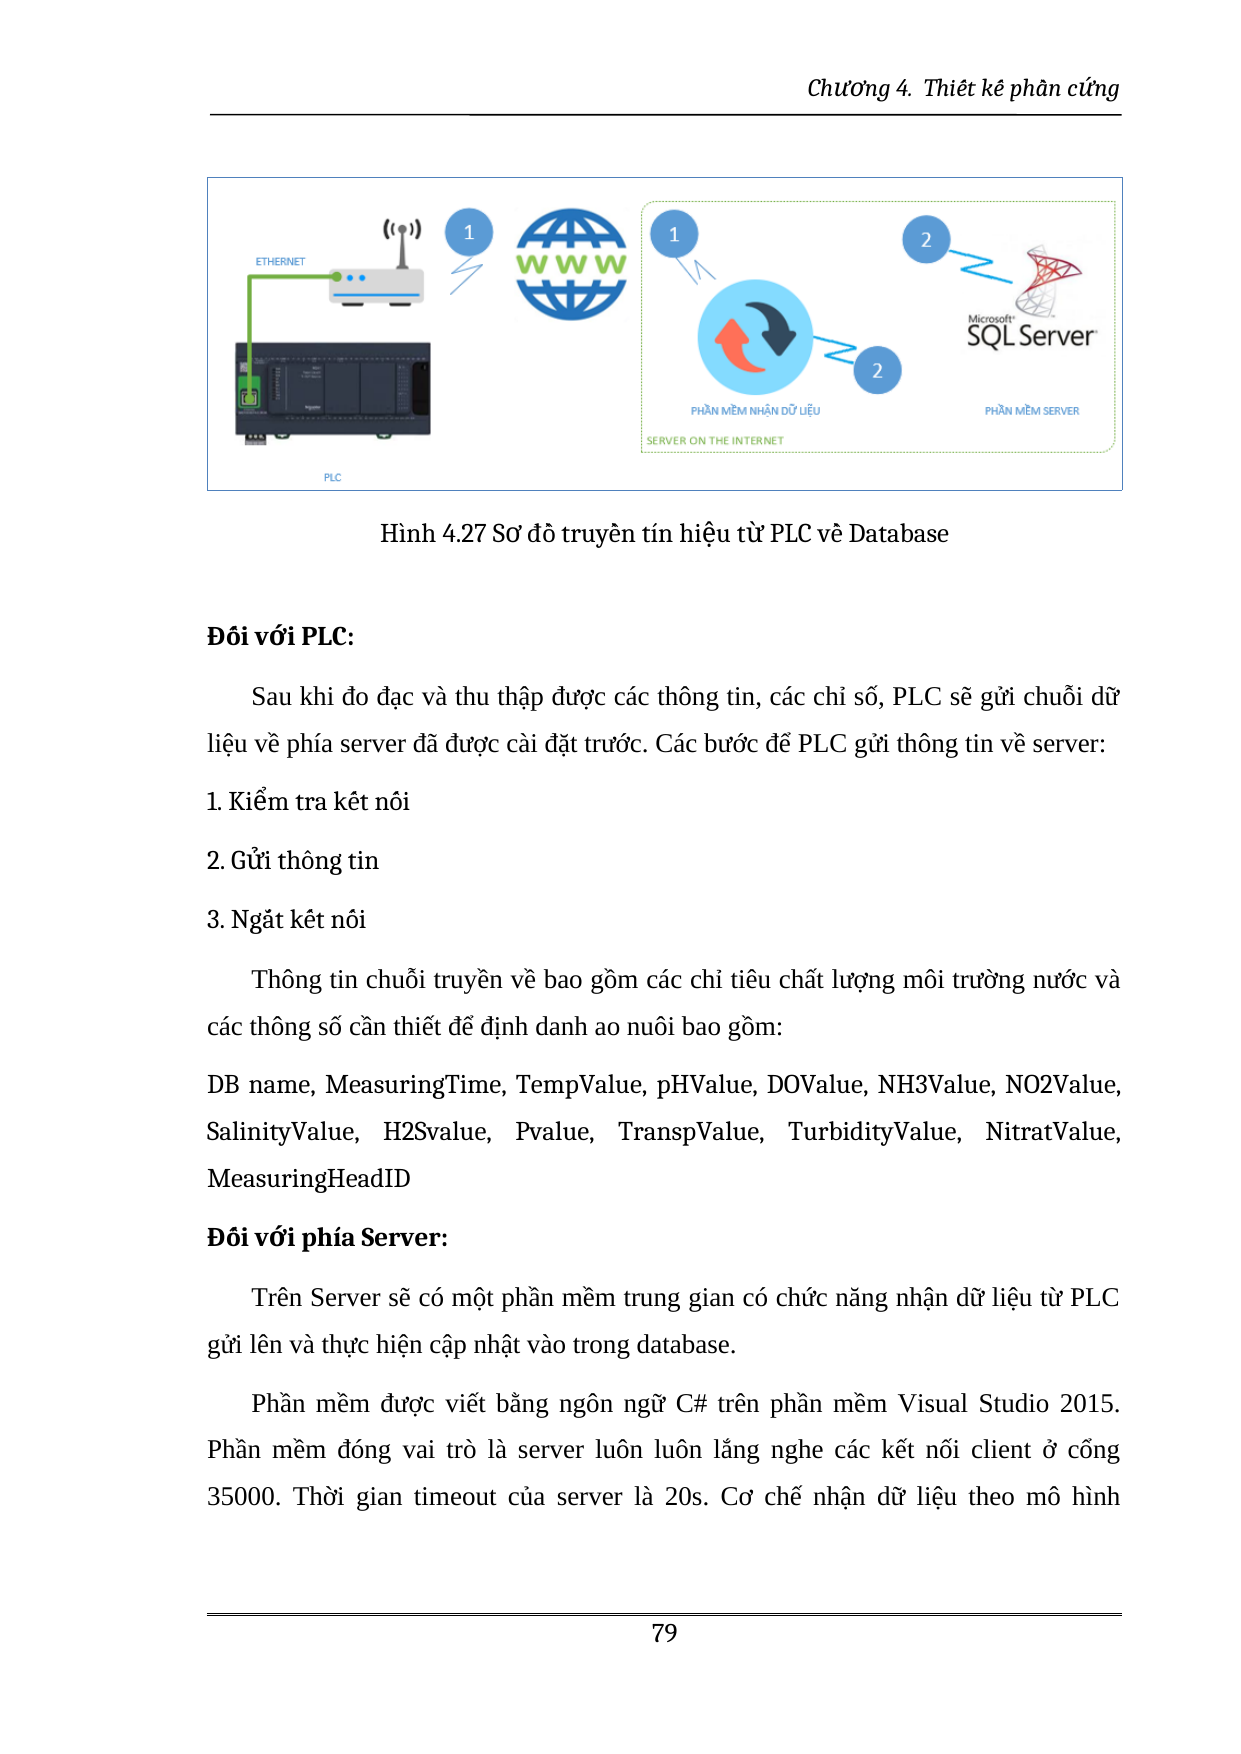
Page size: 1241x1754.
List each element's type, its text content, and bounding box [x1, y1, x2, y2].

text 2. Gửi thông tin [207, 845, 1122, 876]
text DB name, MeasuringTime, TempValue, pHValue, DOValue, NH3Value, NO2Value, SalinityValue, H2Svalue, Pvalue, TranspValue, TurbidityValue, NitratValue, MeasuringHeadID [207, 1069, 1122, 1194]
text 3. Ngắt kết nối [207, 904, 1122, 936]
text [207, 1387, 1122, 1511]
text Thông tin chuỗi truyền về bao gồm các chỉ tiêu chất lượng môi trường nước và các thông số cần thiết để định danh ao nuôi bao gồm: [207, 964, 1122, 1041]
text 1. Kiểm tra kết nối [207, 786, 1122, 817]
text Đối với PLC: [207, 621, 1122, 652]
text Đối với phía Server: [207, 1222, 1122, 1253]
picture [208, 178, 1122, 490]
text Sau khi đo đạc và thu thập được các thông tin, các chỉ số, PLC sẽ gửi chuỗi dữ liệu về phía server đã được cài đặt trước. Các bước để PLC gửi thông tin về server: [207, 680, 1122, 758]
text Trên Server sẽ có một phần mềm trung gian có chức năng nhận dữ liệu từ PLC gửi lên và thực hiện cập nhật vào trong database. [207, 1281, 1122, 1359]
